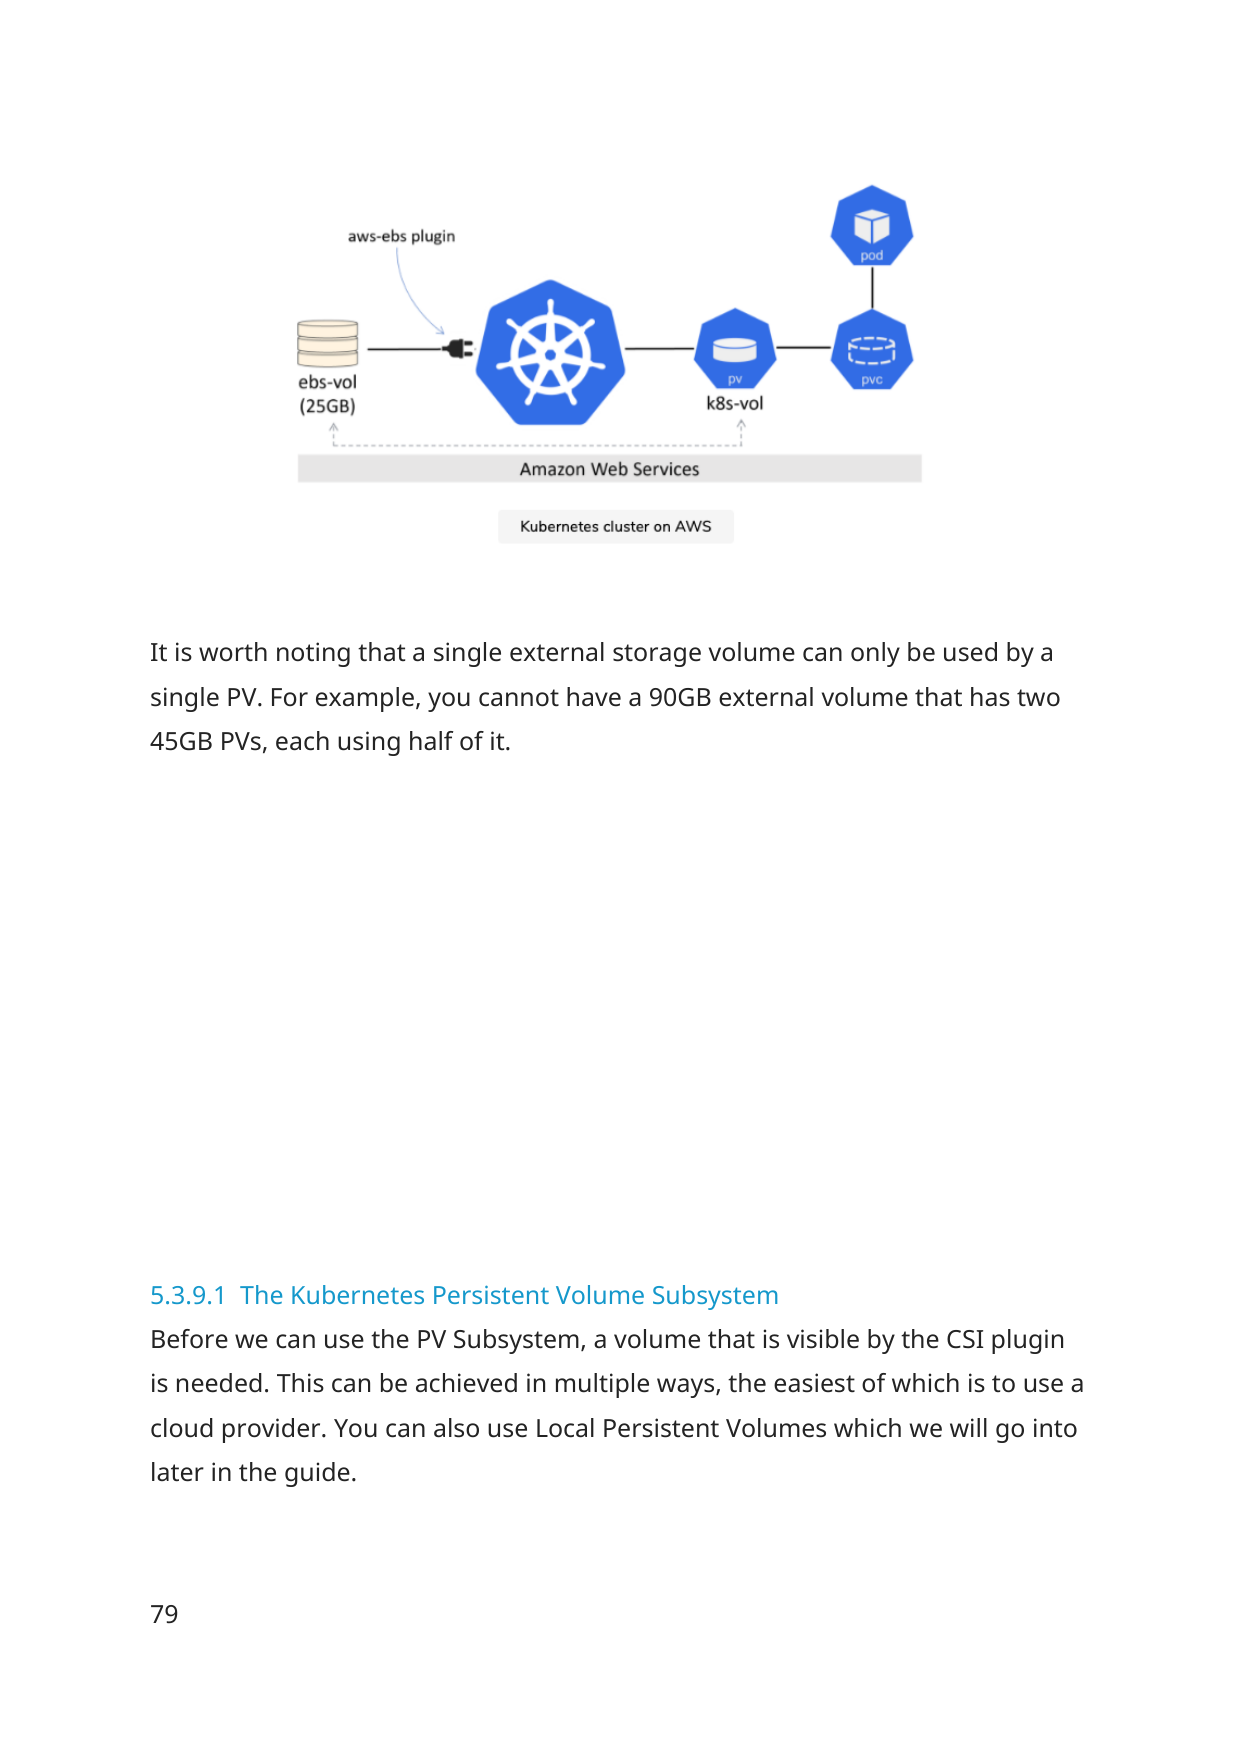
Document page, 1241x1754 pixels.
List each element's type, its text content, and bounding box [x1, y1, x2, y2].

picture [244, 150, 969, 571]
subtitle The Kubernetes Persistent Volume Subsystem [150, 1278, 1090, 1312]
text Before we can use the PV Subsystem, a volume that is visible by the CSI plugin is needed. This can be achieved in multiple ways, the easiest of which is to use a cloud provider. You can also use Local Persistent Volumes which we will go into later in the guide. [150, 1322, 1090, 1489]
text It is worth noting that a single external storage volume can only be used by a single PV. For example, you cannot have a 90GB external volume that has two 45GB PVs, each using half of it. [150, 635, 1090, 757]
